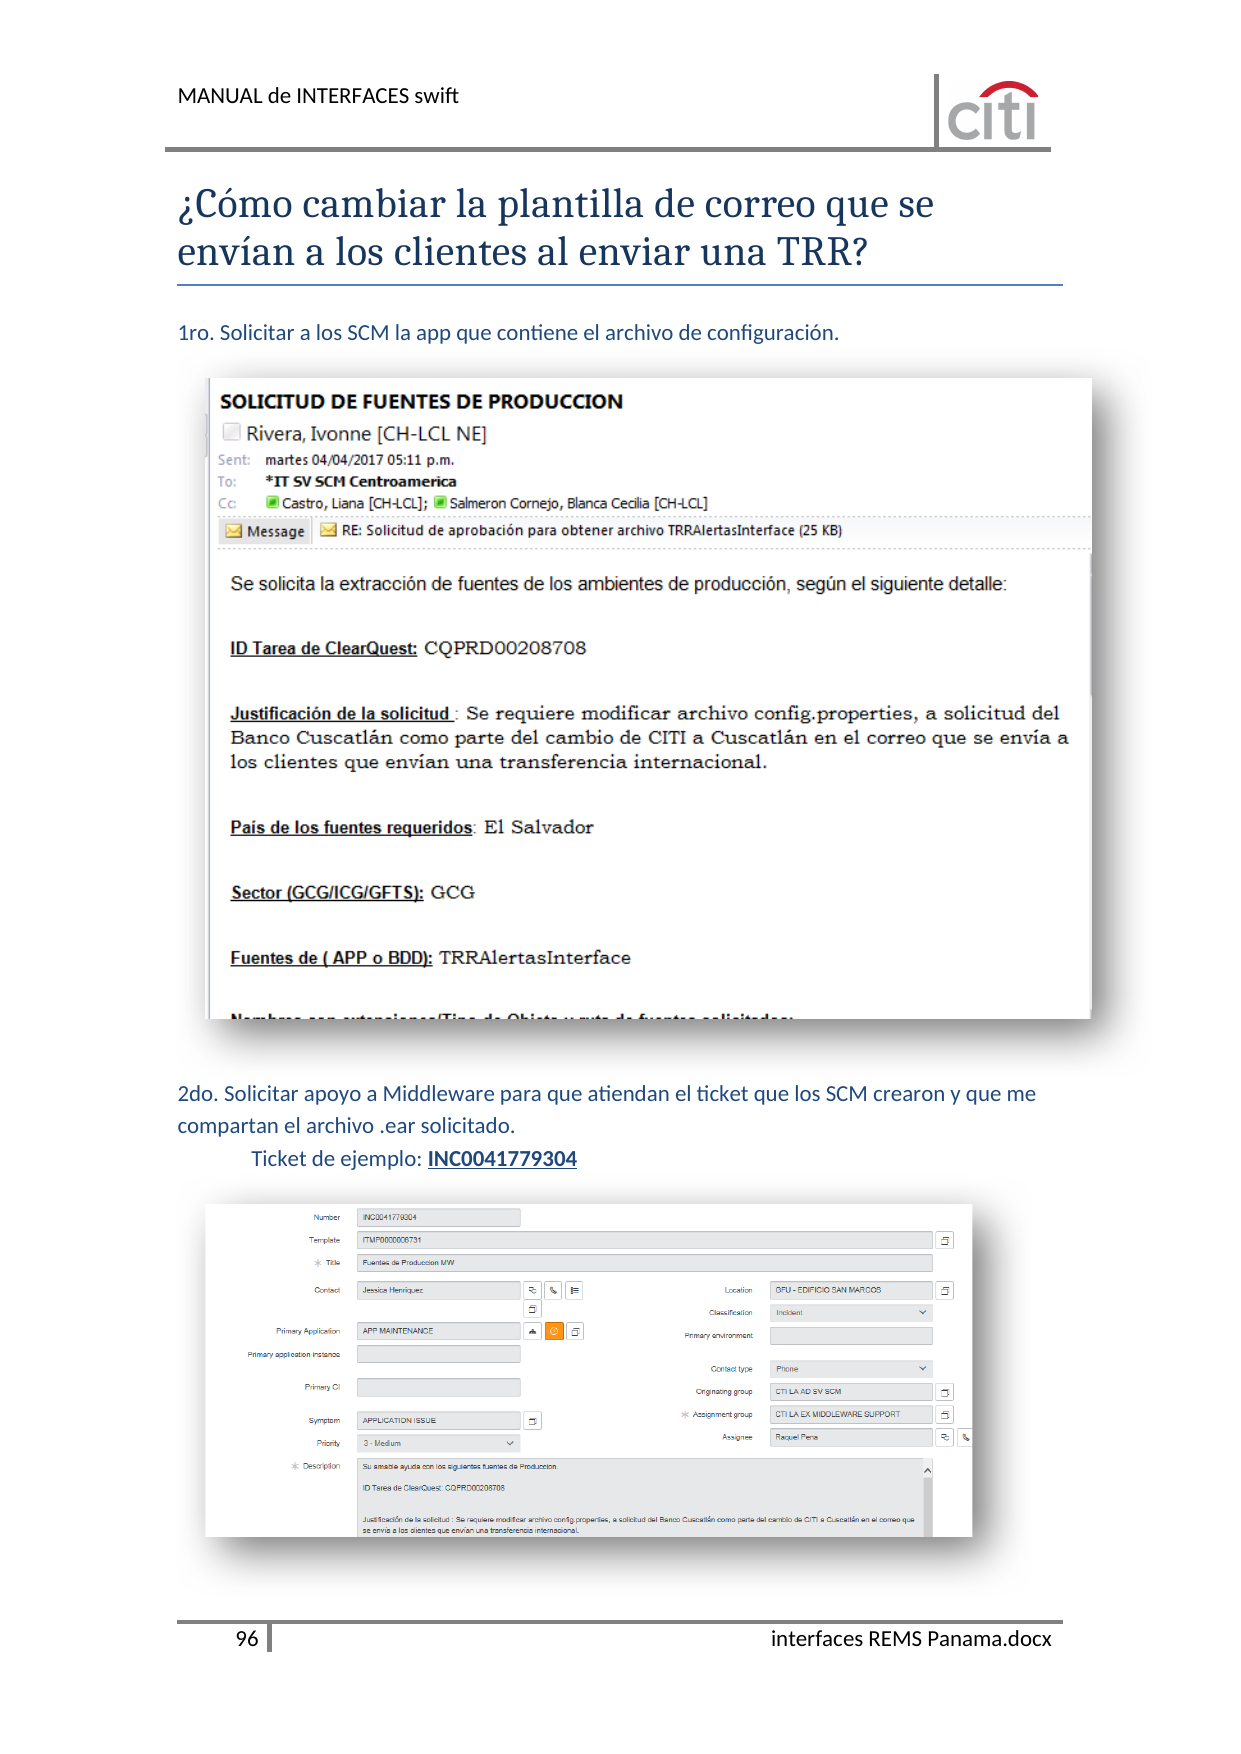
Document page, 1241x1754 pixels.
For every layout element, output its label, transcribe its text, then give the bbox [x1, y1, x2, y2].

text Ticket de ejemplo: INC0041779304 [177, 1144, 1063, 1172]
text 1ro. Solicitar a los SCM la app que contiene el archivo de configuración. [177, 318, 1063, 346]
picture [205, 1204, 973, 1537]
title ¿Cómo cambiar la plantilla de correo que se envían a los clientes al enviar una TRR? [177, 179, 1063, 284]
picture [948, 81, 1039, 140]
picture [205, 378, 1092, 1019]
text 2do. Solicitar apoyo a Middleware para que atiendan el ticket que los SCM crearon y que me compartan el archivo .ear solicitado. [177, 1079, 1063, 1140]
